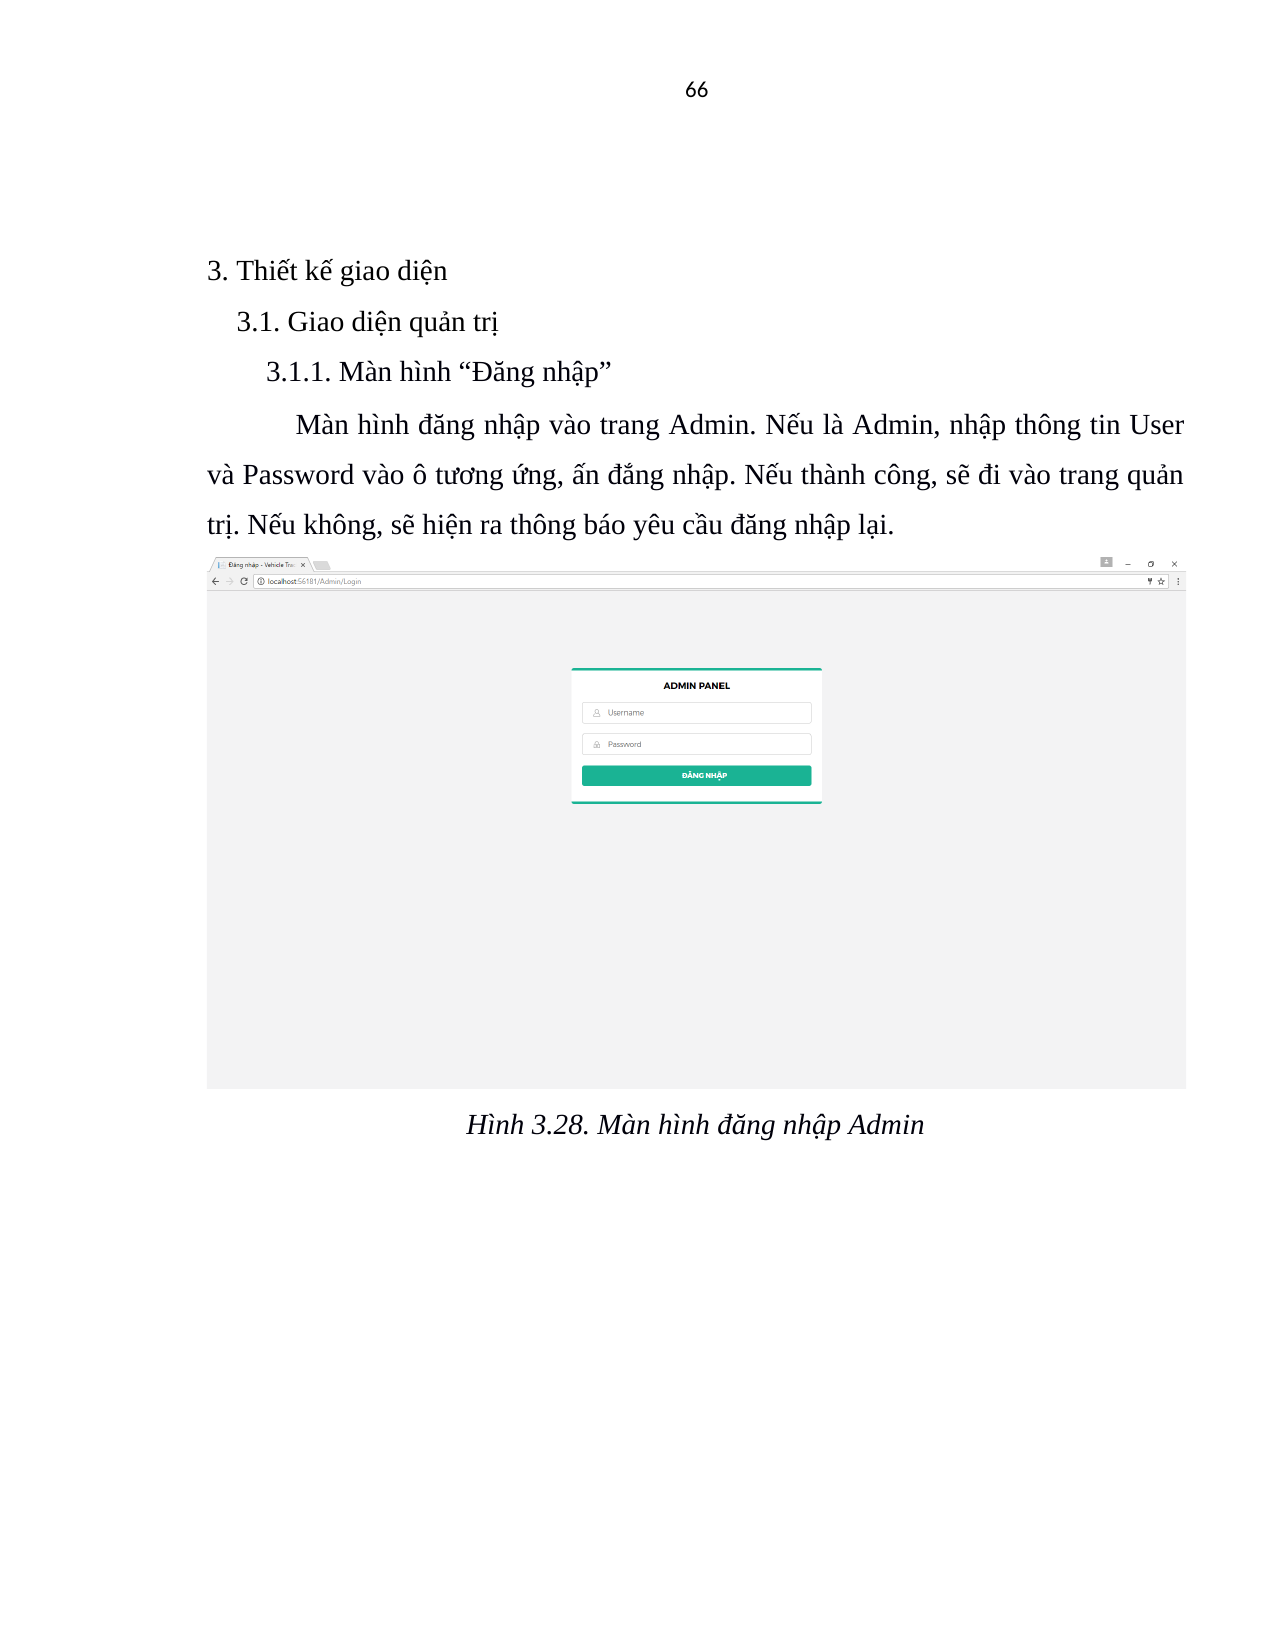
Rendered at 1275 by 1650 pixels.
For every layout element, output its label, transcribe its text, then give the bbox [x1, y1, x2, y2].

subtitle 3. Thiết kế giao diện [207, 253, 1186, 287]
text Màn hình đăng nhập vào trang Admin. Nếu là Admin, nhập thông tin User và Password vào ô tương ứng, ấn đắng nhập. Nếu thành công, sẽ đi vào trang quản trị. Nếu không, sẽ hiện ra thông báo yêu cầu đăng nhập lại. [207, 407, 1186, 541]
text Hình 3.28. Màn hình đăng nhập Admin [207, 1107, 1186, 1141]
picture [206, 557, 1187, 1089]
subtitle 3.1. Giao diện quản trị [207, 304, 1186, 337]
text 3.1.1. Màn hình “Đăng nhập” [207, 354, 1186, 387]
